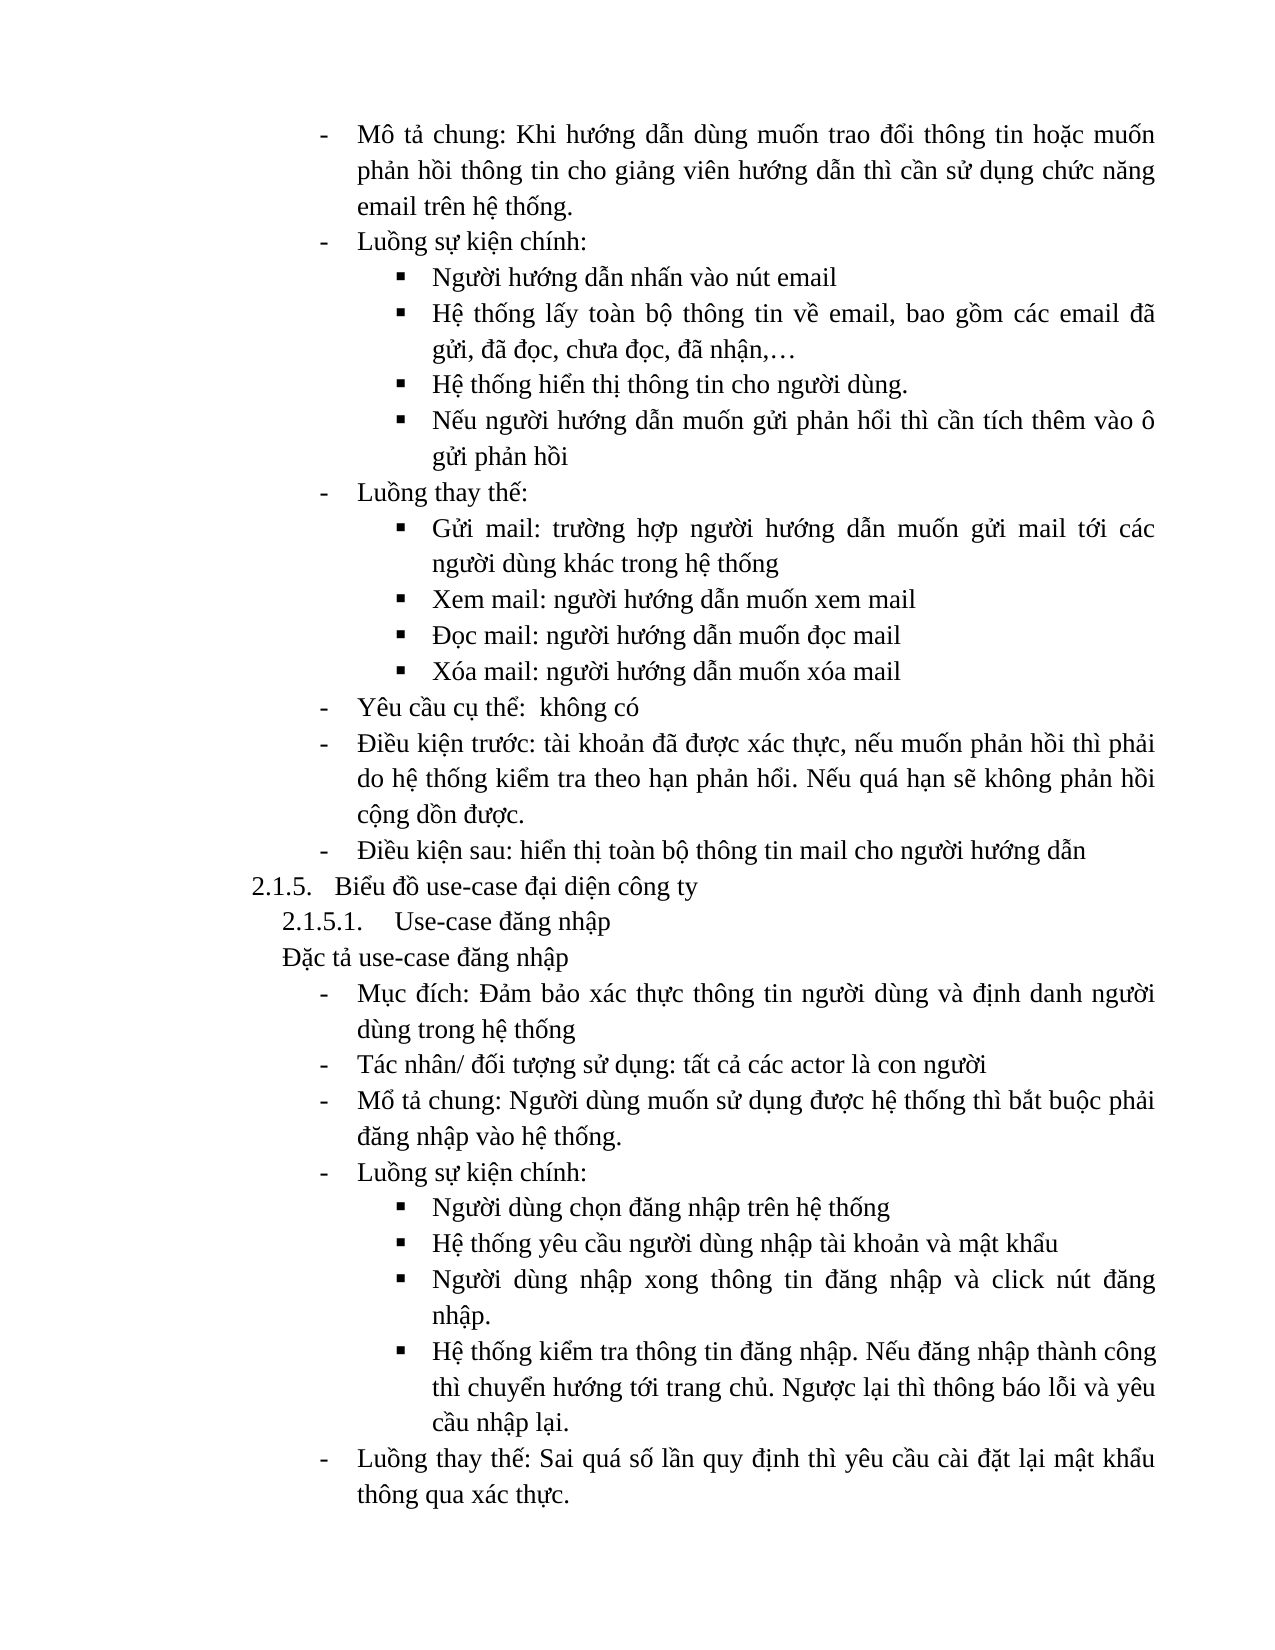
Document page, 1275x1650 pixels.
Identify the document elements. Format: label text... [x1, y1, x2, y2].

list Hệ thống hiển thị thông tin cho người dùng. [394, 368, 1157, 400]
list Mục đích: Đảm bảo xác thực thông tin người dùng và định danh người dùng trong hệ thống [319, 977, 1157, 1044]
list Luồng sự kiện chính: [319, 1156, 1157, 1187]
list Luồng thay thế: Sai quá số lần quy định thì yêu cầu cài đặt lại mật khẩu thông qua xác thực. [319, 1442, 1157, 1509]
list Đọc mail: người hướng dẫn muốn đọc mail [394, 619, 1157, 651]
list Hệ thống lấy toàn bộ thông tin về email, bao gồm các email đã gửi, đã đọc, chưa đọc, đã nhận,… [394, 297, 1157, 364]
list Biểu đồ use-case đại diện công ty [282, 870, 1157, 901]
list Người dùng chọn đăng nhập trên hệ thống [394, 1191, 1157, 1223]
list Use-case đăng nhập [282, 906, 1157, 937]
text Đặc tả use-case đăng nhập [282, 941, 1157, 972]
list Người dùng nhập xong thông tin đăng nhập và click nút đăng nhập. [394, 1263, 1157, 1330]
list Xem mail: người hướng dẫn muốn xem mail [394, 583, 1157, 614]
list Hệ thống kiểm tra thông tin đăng nhập. Nếu đăng nhập thành công thì chuyển hướng tới trang chủ. Ngược lại thì thông báo lỗi và yêu cầu nhập lại. [394, 1335, 1157, 1437]
list Xóa mail: người hướng dẫn muốn xóa mail [394, 655, 1157, 686]
list Gửi mail: trường hợp người hướng dẫn muốn gửi mail tới các người dùng khác trong hệ thống [394, 512, 1157, 579]
list Người hướng dẫn nhấn vào nút email [394, 261, 1157, 292]
list Điều kiện trước: tài khoản đã được xác thực, nếu muốn phản hồi thì phải do hệ thống kiểm tra theo hạn phản hổi. Nếu quá hạn sẽ không phản hồi cộng dồn được. [319, 727, 1157, 829]
list Luồng thay thế: [319, 476, 1157, 507]
list Yêu cầu cụ thể: không có [319, 691, 1157, 722]
list Luồng sự kiện chính: [319, 225, 1157, 256]
list Tác nhân/ đối tượng sử dụng: tất cả các actor là con người [319, 1048, 1157, 1079]
list Hệ thống yêu cầu người dùng nhập tài khoản và mật khẩu [394, 1227, 1157, 1258]
list Mô tả chung: Khi hướng dẫn dùng muốn trao đổi thông tin hoặc muốn phản hồi thông tin cho giảng viên hướng dẫn thì cần sử dụng chức năng email trên hệ thống. [319, 118, 1157, 221]
list Nếu người hướng dẫn muốn gửi phản hổi thì cần tích thêm vào ô gửi phản hồi [394, 404, 1157, 471]
list Mổ tả chung: Người dùng muốn sử dụng được hệ thống thì bắt buộc phải đăng nhập vào hệ thống. [319, 1084, 1157, 1151]
list Điều kiện sau: hiển thị toàn bộ thông tin mail cho người hướng dẫn [319, 834, 1157, 865]
